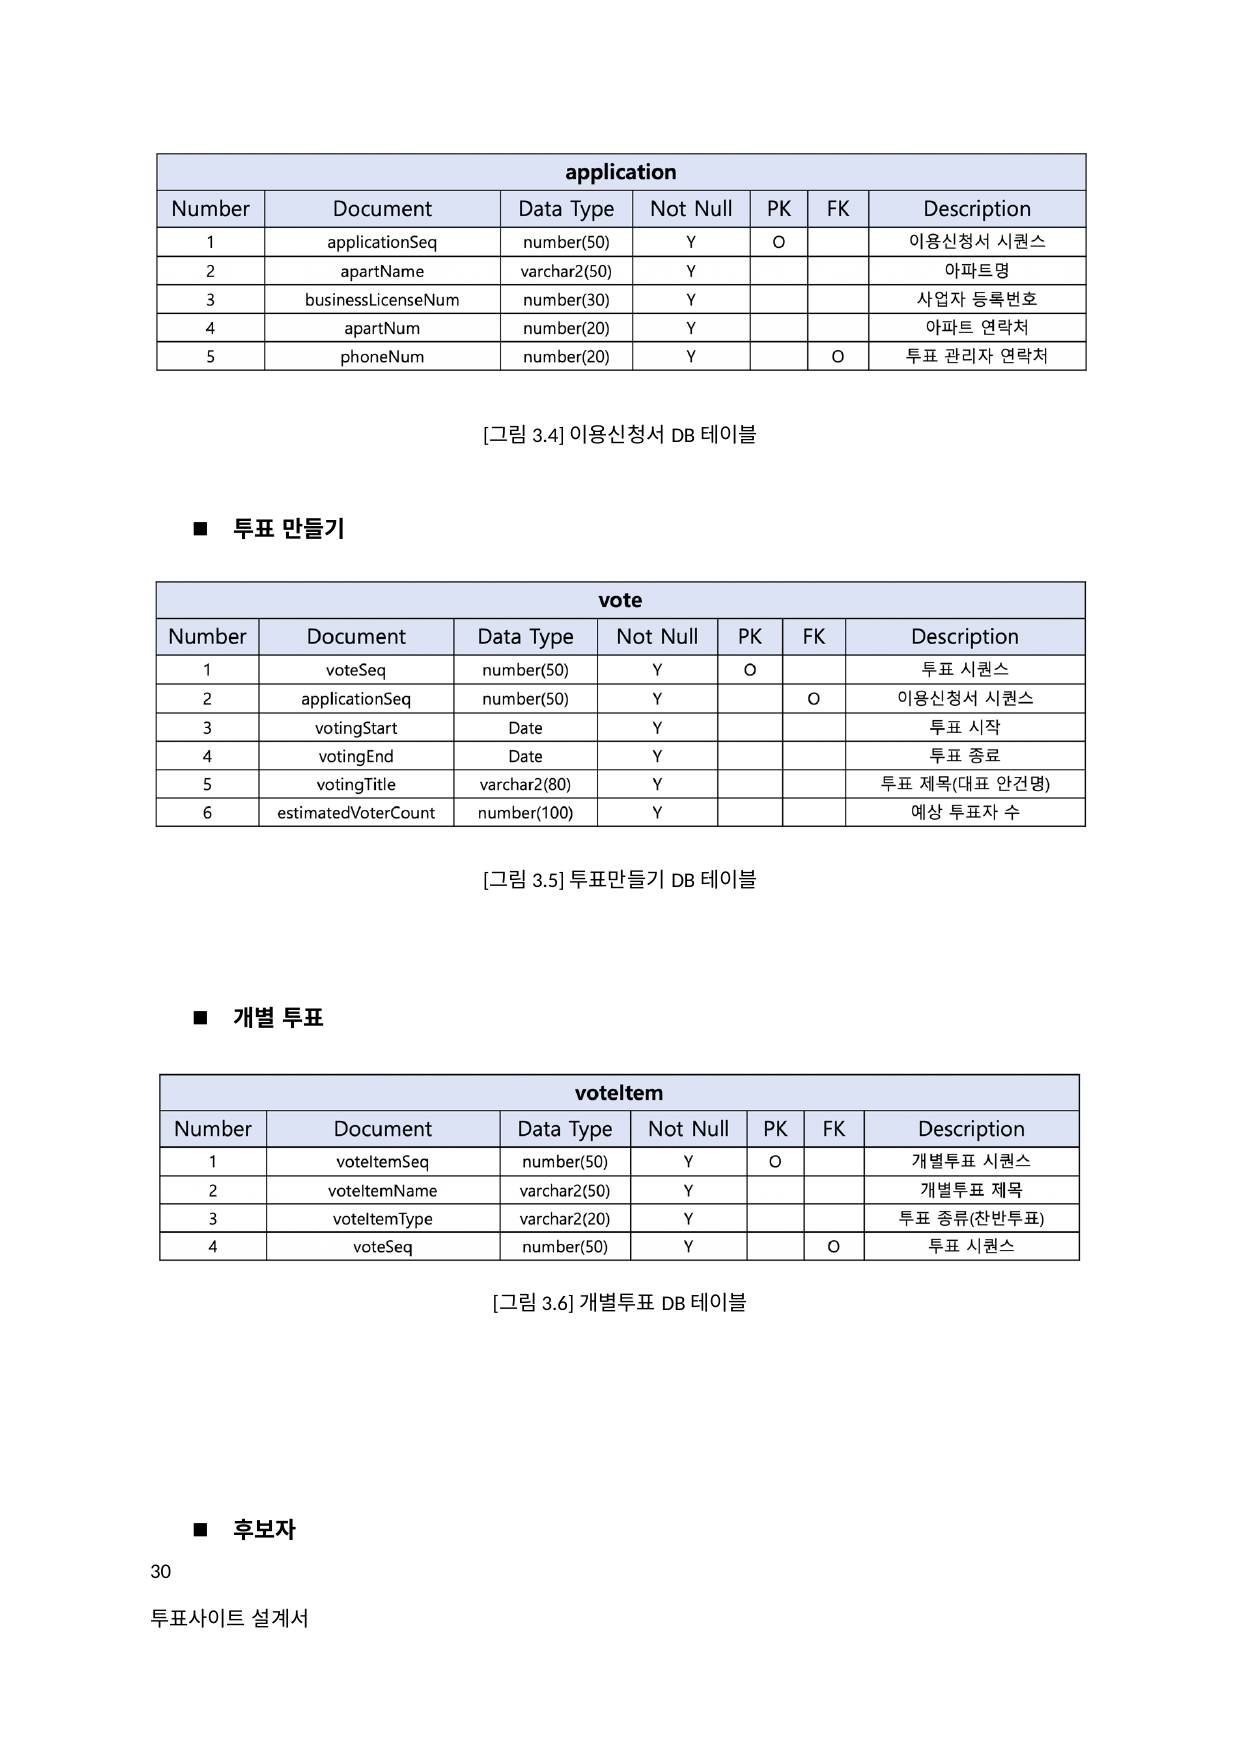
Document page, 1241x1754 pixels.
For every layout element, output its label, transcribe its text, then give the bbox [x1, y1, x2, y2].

picture [150, 1063, 1091, 1268]
list 투표 만들기 [192, 511, 1090, 544]
text [그림3.5] 투표만들기 DB 테이블 [150, 863, 1090, 893]
picture [150, 150, 1091, 374]
list 개별 투표 [192, 1000, 1090, 1033]
text [그림3.4] 이용신청서 DB 테이블 [150, 418, 1090, 448]
list 후보자 [192, 1512, 1090, 1545]
text [그림3.6] 개별투표 DB 테이블 [150, 1286, 1090, 1317]
picture [150, 574, 1091, 832]
